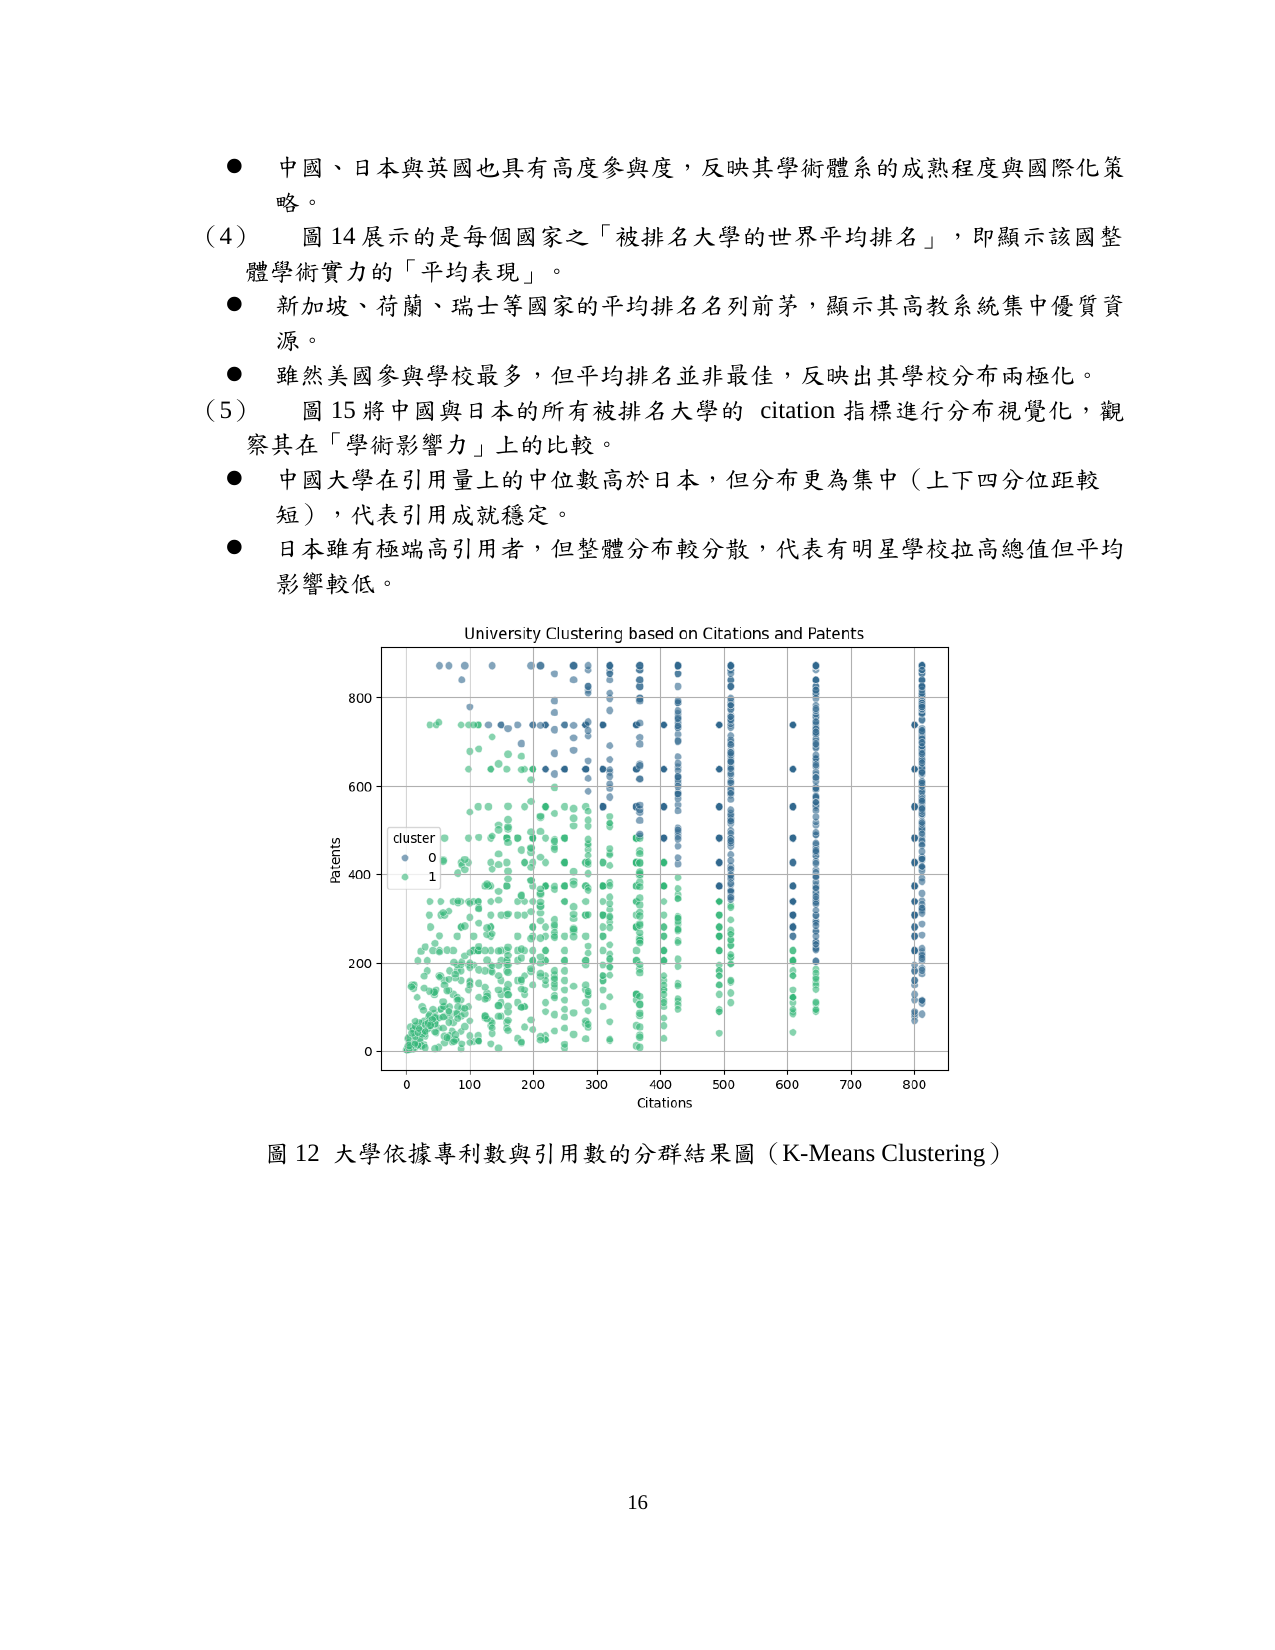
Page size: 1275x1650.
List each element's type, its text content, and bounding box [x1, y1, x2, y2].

list 新加坡、荷蘭、瑞士等國家的平均排名名列前茅，顯示其高教系統集中優質資源。 [225, 289, 1125, 354]
list 圖十四展示的是每個國家之「被排名大學的世界平均排名」，即顯示該國整體學術實力的「平均表現」。 [194, 219, 1125, 284]
text 圖十二 大學依據專利數與引用數的分群結果圖（K-Means Clustering） [150, 1136, 1125, 1167]
list 日本雖有極端高引用者，但整體分布較分散，代表有明星學校拉高總值但平均影響較低。 [225, 532, 1125, 597]
list 雖然美國參與學校最多，但平均排名並非最佳，反映出其學校分布兩極化。 [225, 358, 1125, 388]
list 圖十五將中國與日本的所有被排名大學的 citation 指標進行分布視覺化，觀察其在「學術影響力」上的比較。 [194, 393, 1125, 458]
picture [320, 617, 955, 1118]
list 中國、日本與英國也具有高度參與度，反映其學術體系的成熟程度與國際化策略。 [225, 150, 1125, 215]
list 中國大學在引用量上的中位數高於日本，但分布更為集中（上下四分位距較短），代表引用成就穩定。 [225, 462, 1125, 527]
